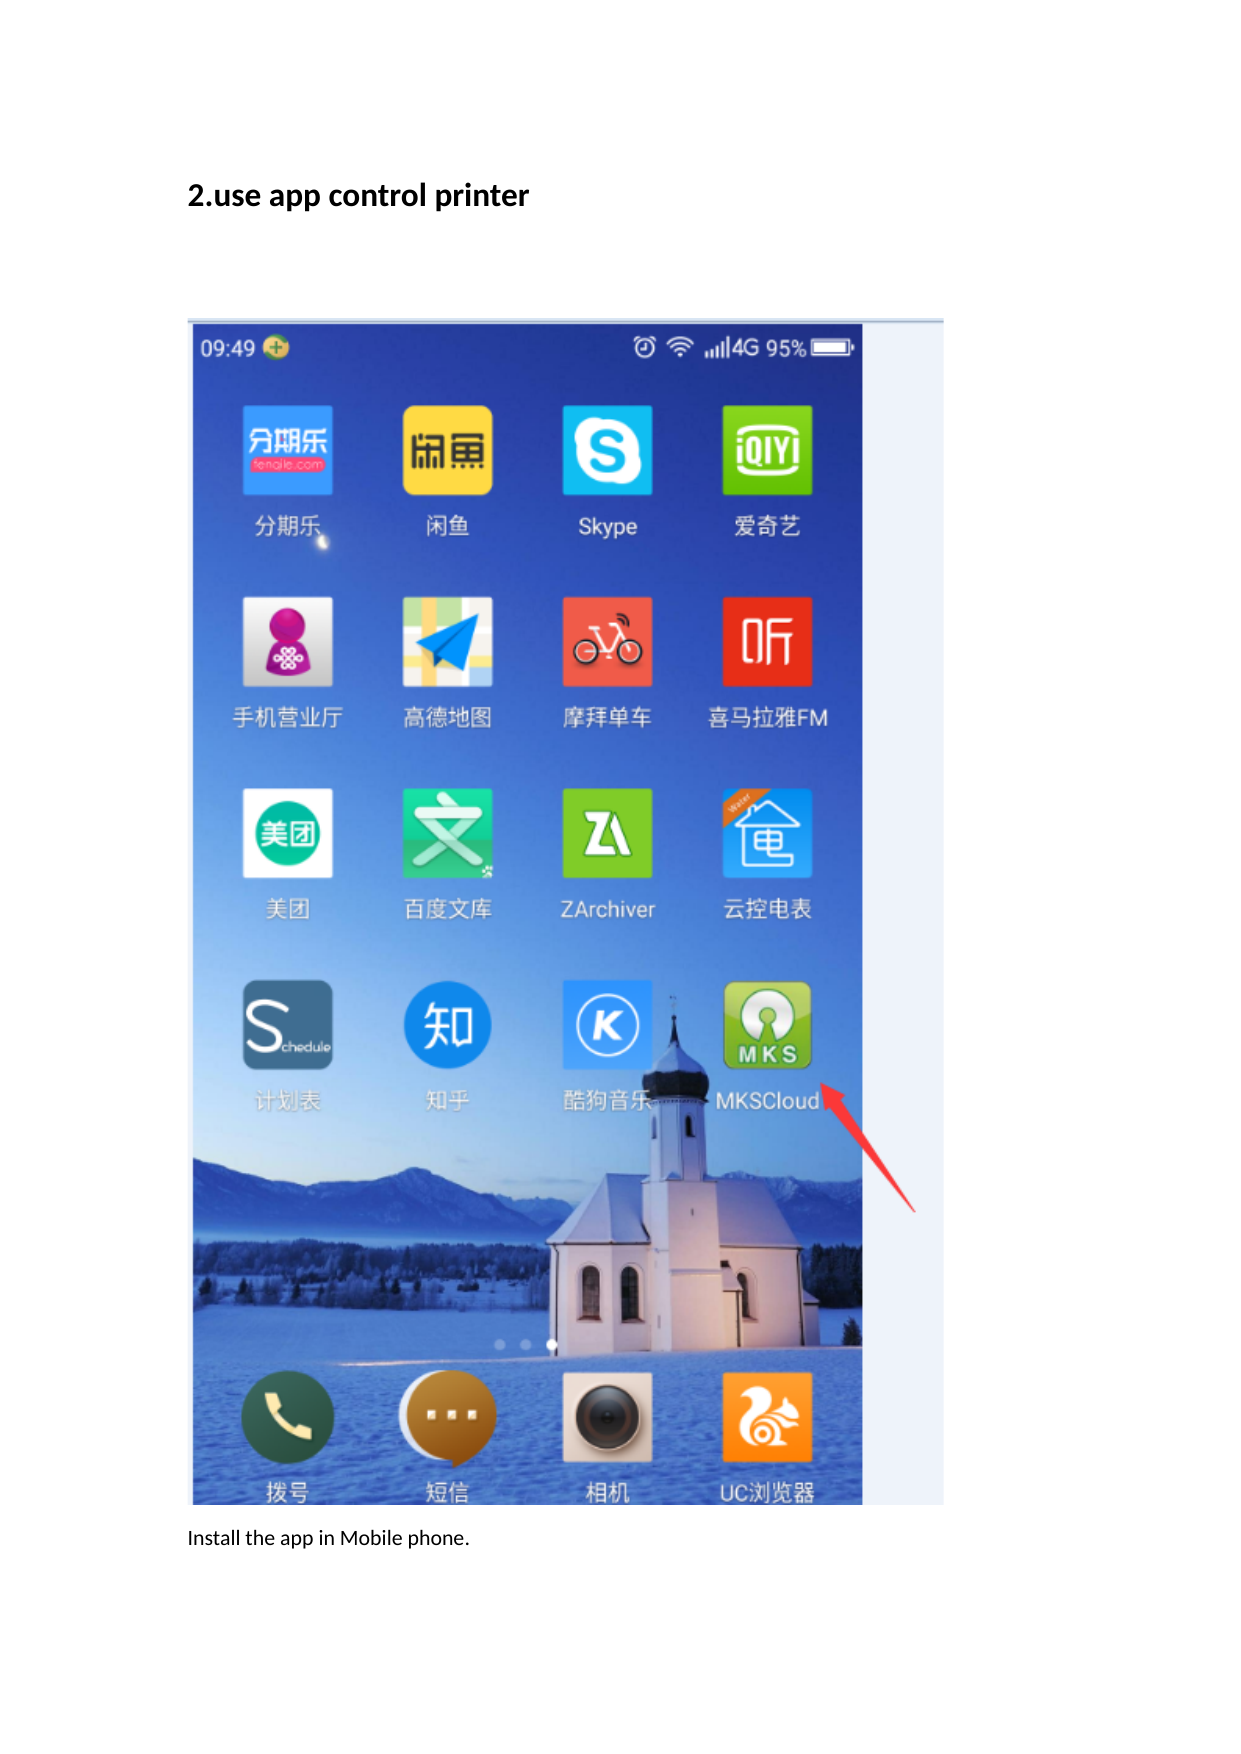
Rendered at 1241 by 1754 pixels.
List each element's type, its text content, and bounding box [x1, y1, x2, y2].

subtitle use app control printer [187, 162, 1053, 227]
list Install the app in Mobile phone. [187, 1521, 1053, 1553]
picture [187, 318, 944, 1505]
